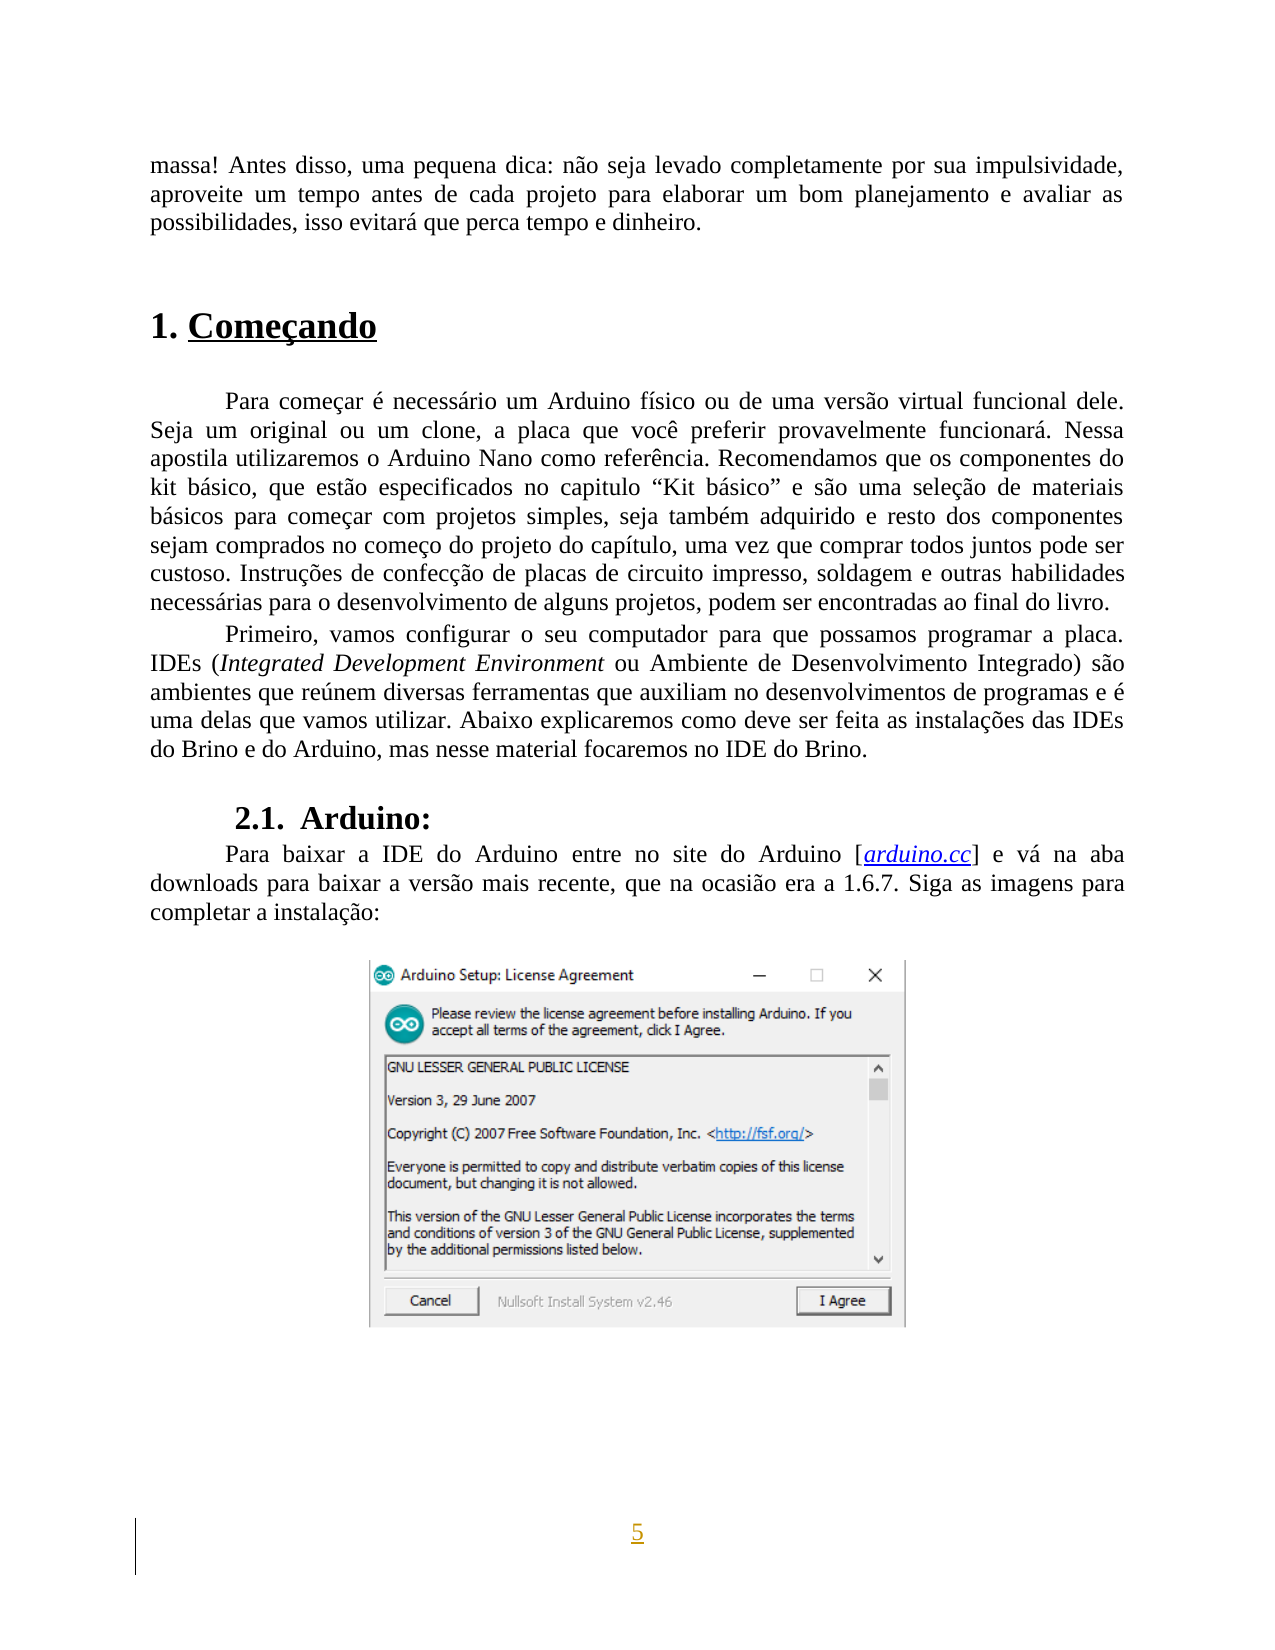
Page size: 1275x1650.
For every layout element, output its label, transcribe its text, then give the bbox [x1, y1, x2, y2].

picture [369, 960, 906, 1330]
list Arduino: [234, 798, 1125, 836]
text Para começar é necessário um Arduino físico ou de uma versão virtual funcional dele. Seja um original ou um clone, a placa que você preferir provavelmente funcionará. Nessa apostila utilizaremos o Arduino Nano como referência. Recomendamos que os componentes do kit básico, que estão especificados no capitulo “Kit básico” e são uma seleção de materiais básicos para começar com projetos simples, seja também adquirido e resto dos componentes sejam comprados no começo do projeto do capítulo, uma vez que comprar todos juntos pode ser custoso. Instruções de confecção de placas de circuito impresso, soldagem e outras habilidades necessárias para o desenvolvimento de alguns projetos, podem ser encontradas ao final do livro. [150, 386, 1125, 616]
text Primeiro, vamos configurar o seu computador para que possamos programar a placa. IDEs (Integrated Development Environment ou Ambiente de Desenvolvimento Integrado) são ambientes que reúnem diversas ferramentas que auxiliam no desenvolvimentos de programas e é uma delas que vamos utilizar. Abaixo explicaremos como deve ser feita as instalações das IDEs do Brino e do Arduino, mas nesse material focaremos no IDE do Brino. [150, 619, 1125, 763]
text Para baixar a IDE do Arduino entre no site do Arduino [arduino.cc] e vá na aba downloads para baixar a versão mais recente, que na ocasião era a 1.6.7. Siga as imagens para completar a instalação: [150, 839, 1125, 926]
list Começando [150, 303, 1125, 346]
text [150, 150, 1125, 236]
